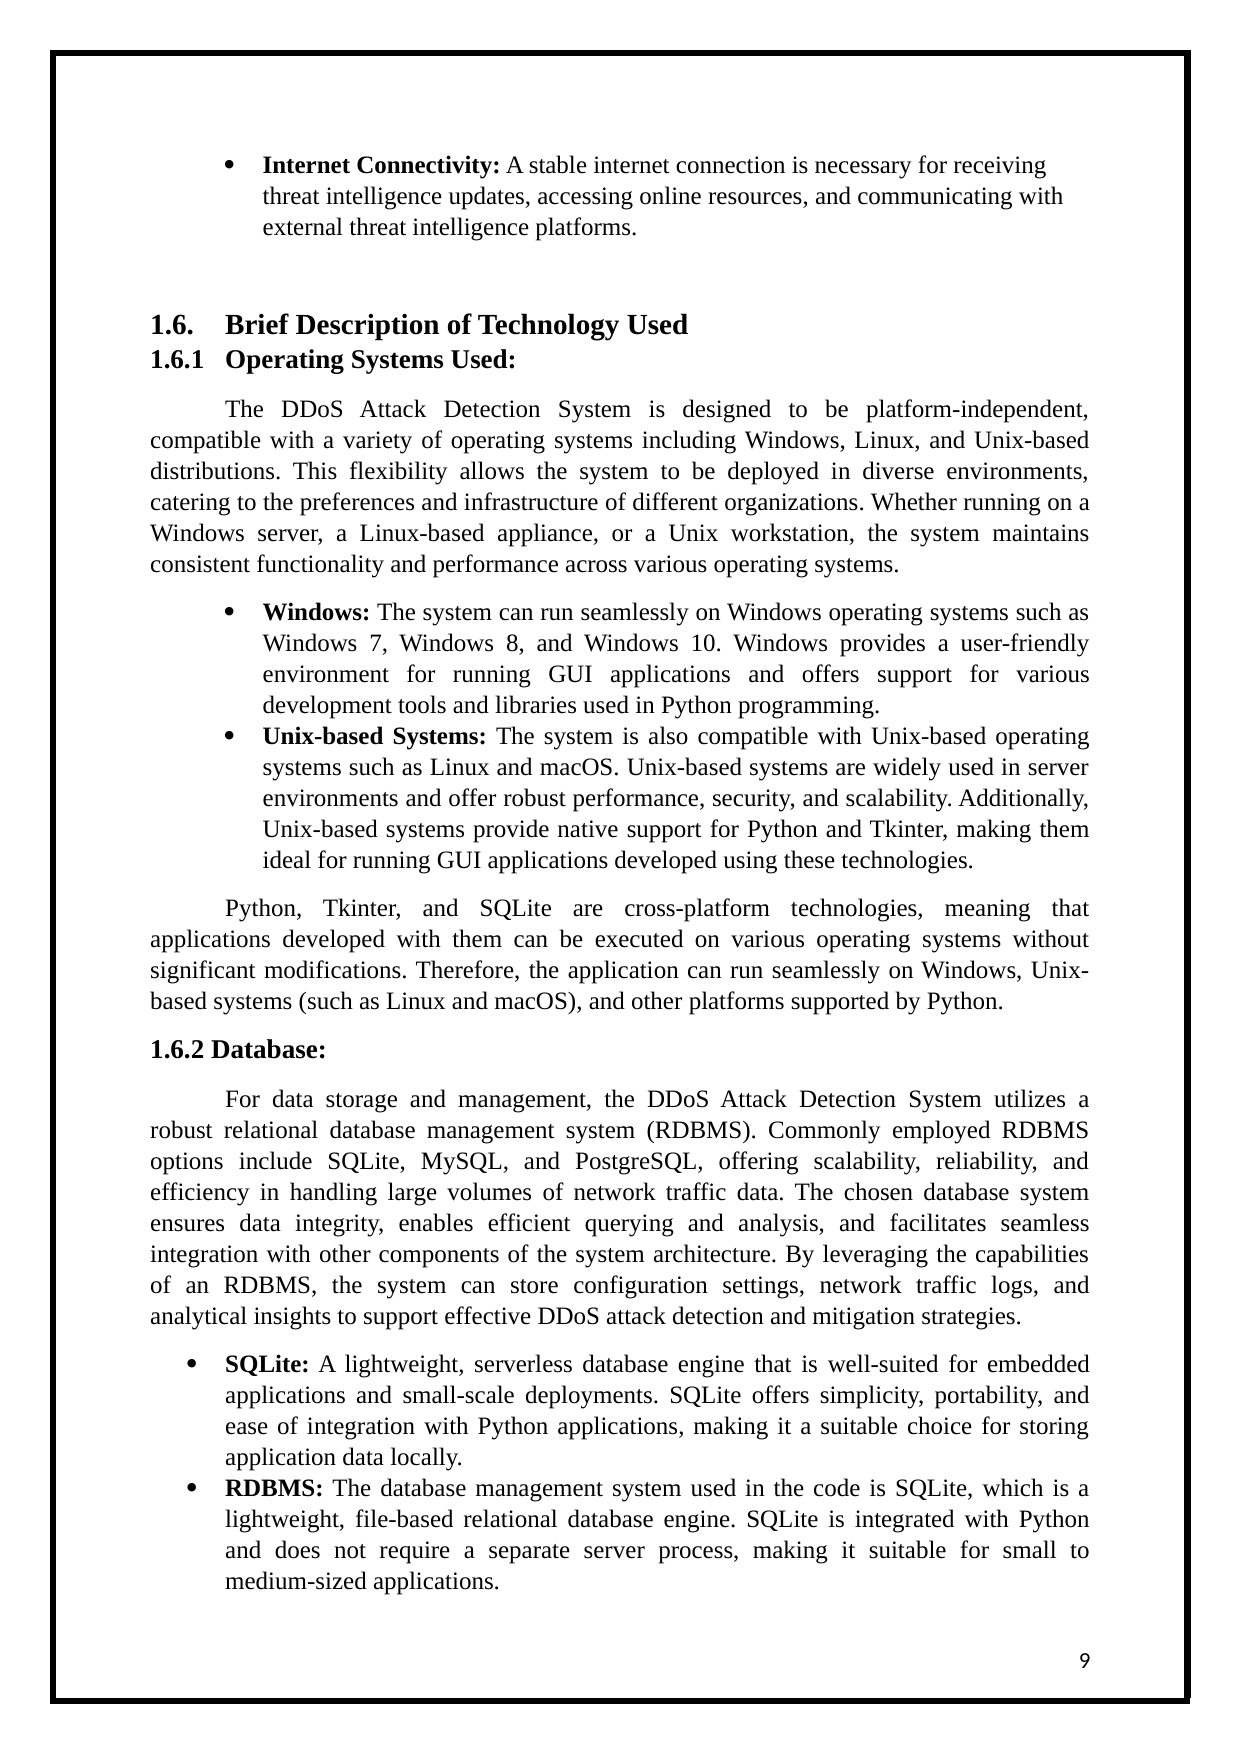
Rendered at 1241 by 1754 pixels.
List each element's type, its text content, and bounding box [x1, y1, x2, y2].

list Unix-based Systems: The system is also compatible with Unix-based operating systems such as Linux and macOS. Unix-based systems are widely used in server environments and offer robust performance, security, and scalability. Additionally, Unix-based systems provide native support for Python and Tkinter, making them ideal for running GUI applications developed using these technologies. [225, 721, 1090, 874]
list Brief Description of Technology Used [150, 307, 1090, 341]
text Python, Tkinter, and SQLite are cross-platform technologies, meaning that applications developed with them can be executed on various operating systems without significant modifications. Therefore, the application can run seamlessly on Windows, Unix-based systems (such as Linux and macOS), and other platforms supported by Python. [150, 893, 1090, 1015]
text 1.6.2 Database: [150, 1034, 1090, 1065]
list Internet Connectivity: A stable internet connection is necessary for receiving threat intelligence updates, accessing online resources, and communicating with external threat intelligence platforms. [225, 150, 1090, 241]
text The DDoS Attack Detection System is designed to be platform-independent, compatible with a variety of operating systems including Windows, Linux, and Unix-based distributions. This flexibility allows the system to be deployed in diverse environments, catering to the preferences and infrastructure of different organizations. Whether running on a Windows server, a Linux-based appliance, or a Unix workstation, the system maintains consistent functionality and performance across various operating systems. [150, 394, 1090, 578]
list RDBMS: The database management system used in the code is SQLite, which is a lightweight, file-based relational database engine. SQLite is integrated with Python and does not require a separate server process, making it suitable for small to medium-sized applications. [187, 1473, 1090, 1595]
text For data storage and management, the DDoS Attack Detection System utilizes a robust relational database management system (RDBMS). Commonly employed RDBMS options include SQLite, MySQL, and PostgreSQL, offering scalability, reliability, and efficiency in handling large volumes of network traffic data. The chosen database system ensures data integrity, enables efficient querying and analysis, and facilitates seamless integration with other components of the system architecture. By leveraging the capabilities of an RDBMS, the system can store configuration settings, network traffic logs, and analytical insights to support effective DDoS attack detection and mitigation strategies. [150, 1084, 1090, 1330]
list Windows: The system can run seamlessly on Windows operating systems such as Windows 7, Windows 8, and Windows 10. Windows provides a user-friendly environment for running GUI applications and offers support for various development tools and libraries used in Python programming. [225, 597, 1090, 719]
list SQLite: A lightweight, serverless database engine that is well-suited for embedded applications and small-scale deployments. SQLite offers simplicity, portability, and ease of integration with Python applications, making it a suitable choice for storing application data locally. [187, 1349, 1090, 1471]
list Operating Systems Used: [150, 344, 1090, 375]
